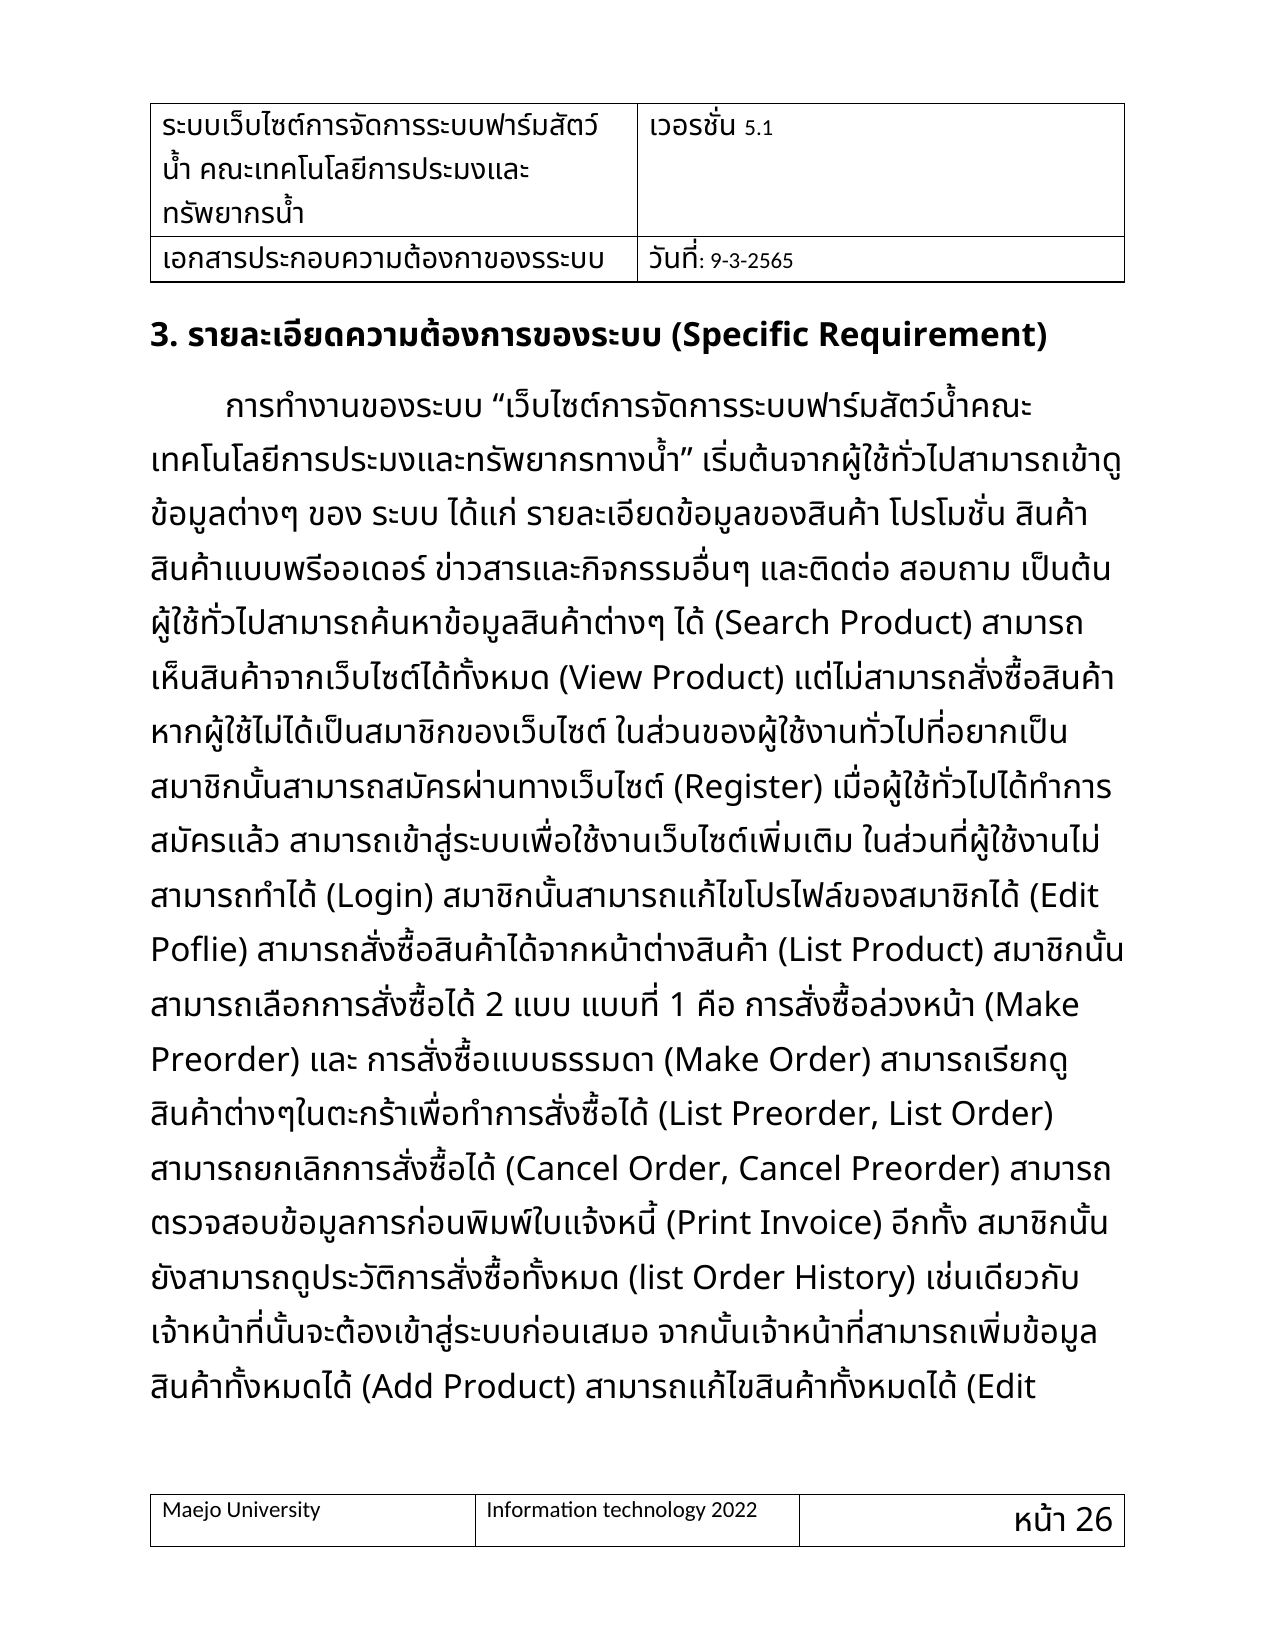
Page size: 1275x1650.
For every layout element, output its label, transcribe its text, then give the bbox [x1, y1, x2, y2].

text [150, 382, 1125, 1413]
text 3. รายละเอียดความต้องการของระบบ (Specific Requirement) [150, 310, 1125, 361]
